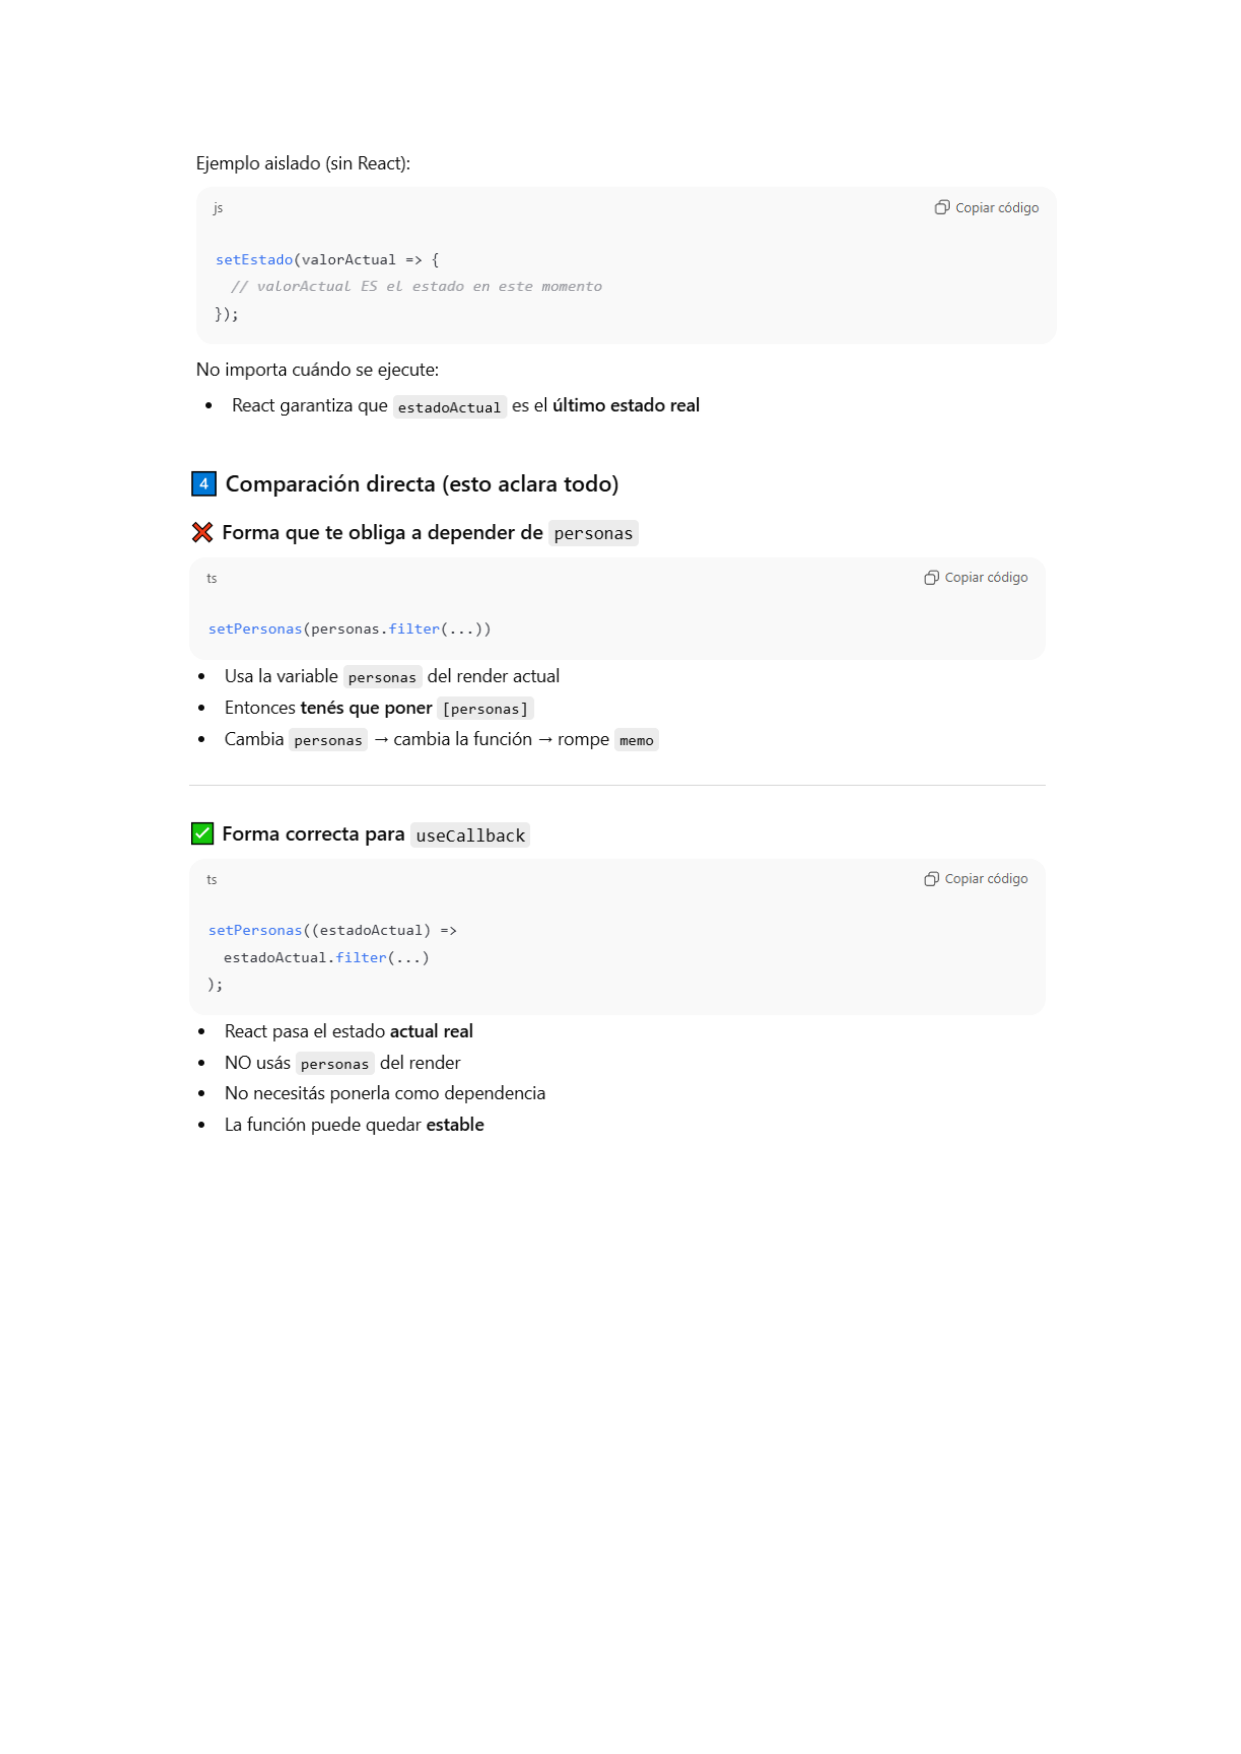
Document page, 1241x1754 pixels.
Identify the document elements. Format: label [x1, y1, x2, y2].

picture [177, 147, 1063, 437]
picture [177, 455, 1063, 1147]
